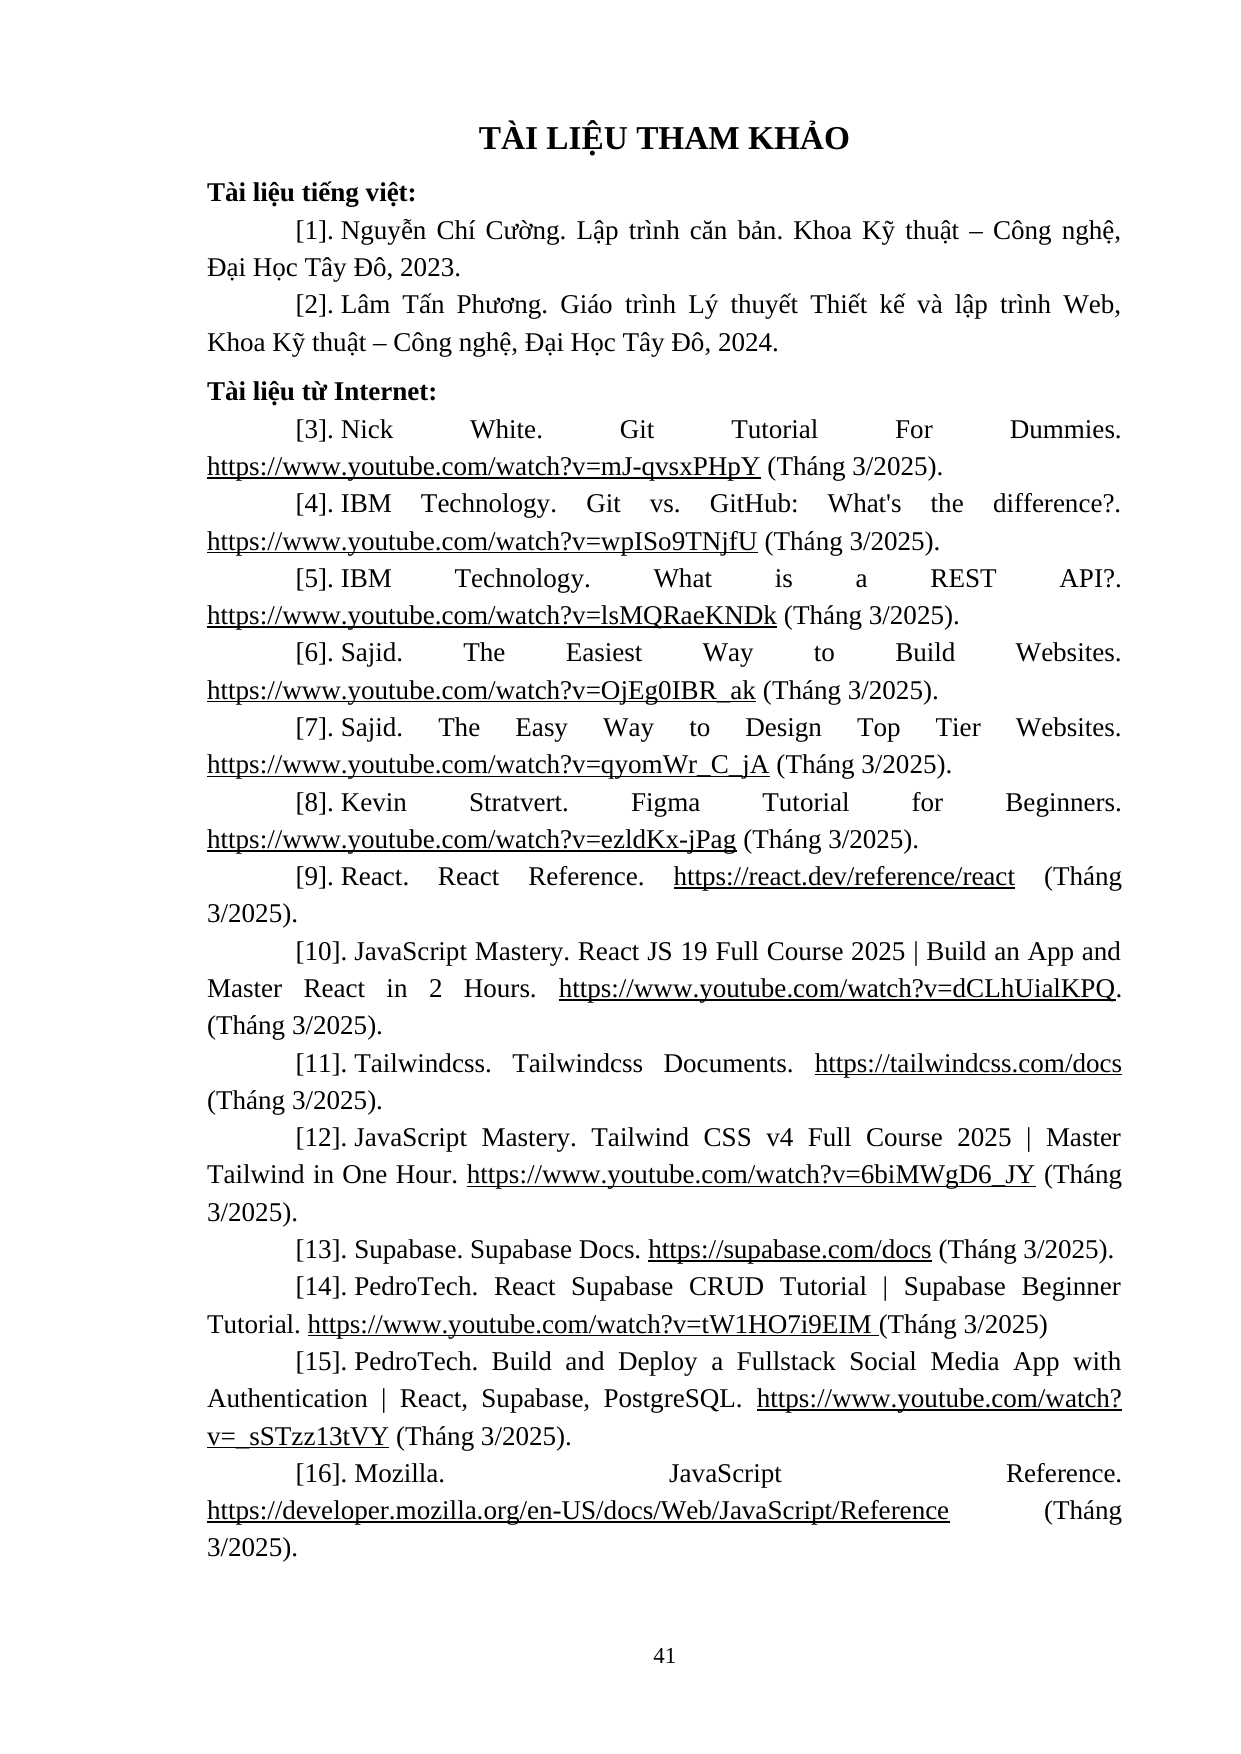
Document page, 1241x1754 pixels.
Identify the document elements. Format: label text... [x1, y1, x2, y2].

list Sajid. The Easy Way to Design Top Tier Websites. https://www.youtube.com/watch?v=qyomWr_C_jA (Tháng 3/2025). [207, 711, 1122, 779]
list Supabase. Supabase Docs. https://supabase.com/docs (Tháng 3/2025). [207, 1233, 1122, 1264]
list Tailwindcss. Tailwindcss Documents. https://tailwindcss.com/docs (Tháng 3/2025). [207, 1047, 1122, 1115]
list Lâm Tấn Phương. Giáo trình Lý thuyết Thiết kế và lập trình Web, Khoa Kỹ thuật – Công nghệ, Đại Học Tây Đô, 2024. [207, 288, 1122, 357]
list PedroTech. React Supabase CRUD Tutorial | Supabase Beginner Tutorial. https://www.youtube.com/watch?v=tW1HO7i9EIM (Tháng 3/2025) [207, 1271, 1122, 1339]
list React. React Reference. https://react.dev/reference/react (Tháng 3/2025). [207, 860, 1122, 929]
list JavaScript Mastery. React JS 19 Full Course 2025 | Build an App and Master React in 2 Hours. https://www.youtube.com/watch?v=dCLhUialKPQ. (Tháng 3/2025). [207, 935, 1122, 1041]
list Tài liệu tiếng việt: [207, 177, 1122, 208]
list Nguyễn Chí Cường. Lập trình căn bản. Khoa Kỹ thuật – Công nghệ, Đại Học Tây Đô, 2023. [207, 214, 1122, 282]
list IBM Technology. What is a REST API?. https://www.youtube.com/watch?v=lsMQRaeKNDk (Tháng 3/2025). [207, 562, 1122, 630]
list PedroTech. Build and Deploy a Fullstack Social Media App with Authentication | React, Supabase, PostgreSQL. https://www.youtube.com/watch?v=_sSTzz13tVY (Tháng 3/2025). [207, 1345, 1122, 1451]
list IBM Technology. Git vs. GitHub: What's the difference?. https://www.youtube.com/watch?v=wpISo9TNjfU (Tháng 3/2025). [207, 487, 1122, 556]
list Tài liệu từ Internet: [207, 376, 1122, 407]
list Nick White. Git Tutorial For Dummies. https://www.youtube.com/watch?v=mJ-qvsxPHpY (Tháng 3/2025). [207, 413, 1122, 481]
list Sajid. The Easiest Way to Build Websites. https://www.youtube.com/watch?v=OjEg0IBR_ak (Tháng 3/2025). [207, 637, 1122, 705]
list JavaScript Mastery. Tailwind CSS v4 Full Course 2025 | Master Tailwind in One Hour. https://www.youtube.com/watch?v=6biMWgD6_JY (Tháng 3/2025). [207, 1121, 1122, 1227]
list Kevin Stratvert. Figma Tutorial for Beginners. https://www.youtube.com/watch?v=ezldKx-jPag (Tháng 3/2025). [207, 786, 1122, 854]
subtitle TÀI LIỆU THAM KHẢO [207, 118, 1122, 156]
list Mozilla. JavaScript Reference. https://developer.mozilla.org/en-US/docs/Web/JavaScript/Reference (Tháng 3/2025). [207, 1457, 1122, 1563]
